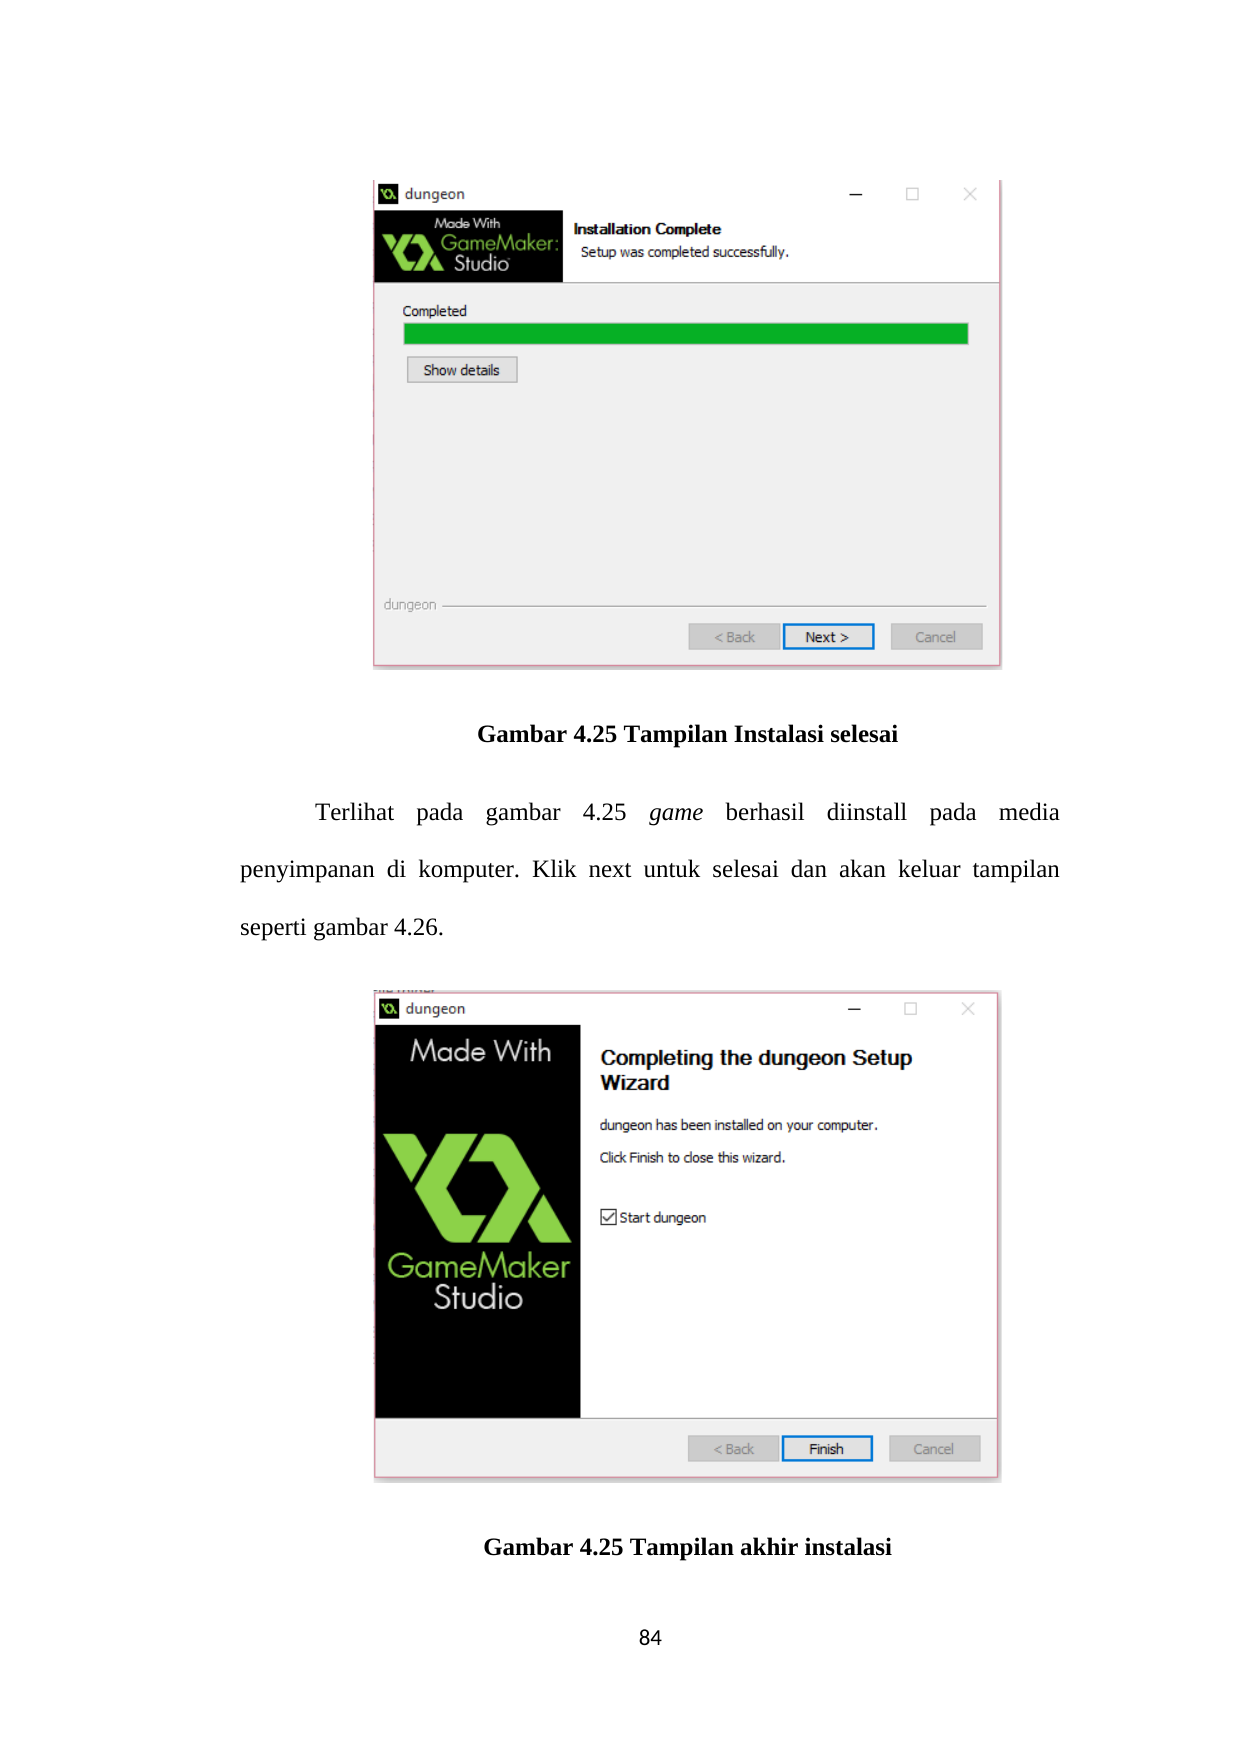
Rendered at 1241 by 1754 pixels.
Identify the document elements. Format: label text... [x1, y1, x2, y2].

text Terlihat pada gambar 4.25 game berhasil diinstall pada media penyimpanan di komputer. Klik next untuk selesai dan akan keluar tampilan seperti gambar 4.26. [240, 797, 1060, 941]
text Gambar 4.25 Tampilan akhir instalasi [240, 1532, 1060, 1560]
text Gambar 4.25 Tampilan Instalasi selesai [240, 719, 1060, 747]
picture [373, 990, 1002, 1483]
picture [372, 180, 1003, 670]
